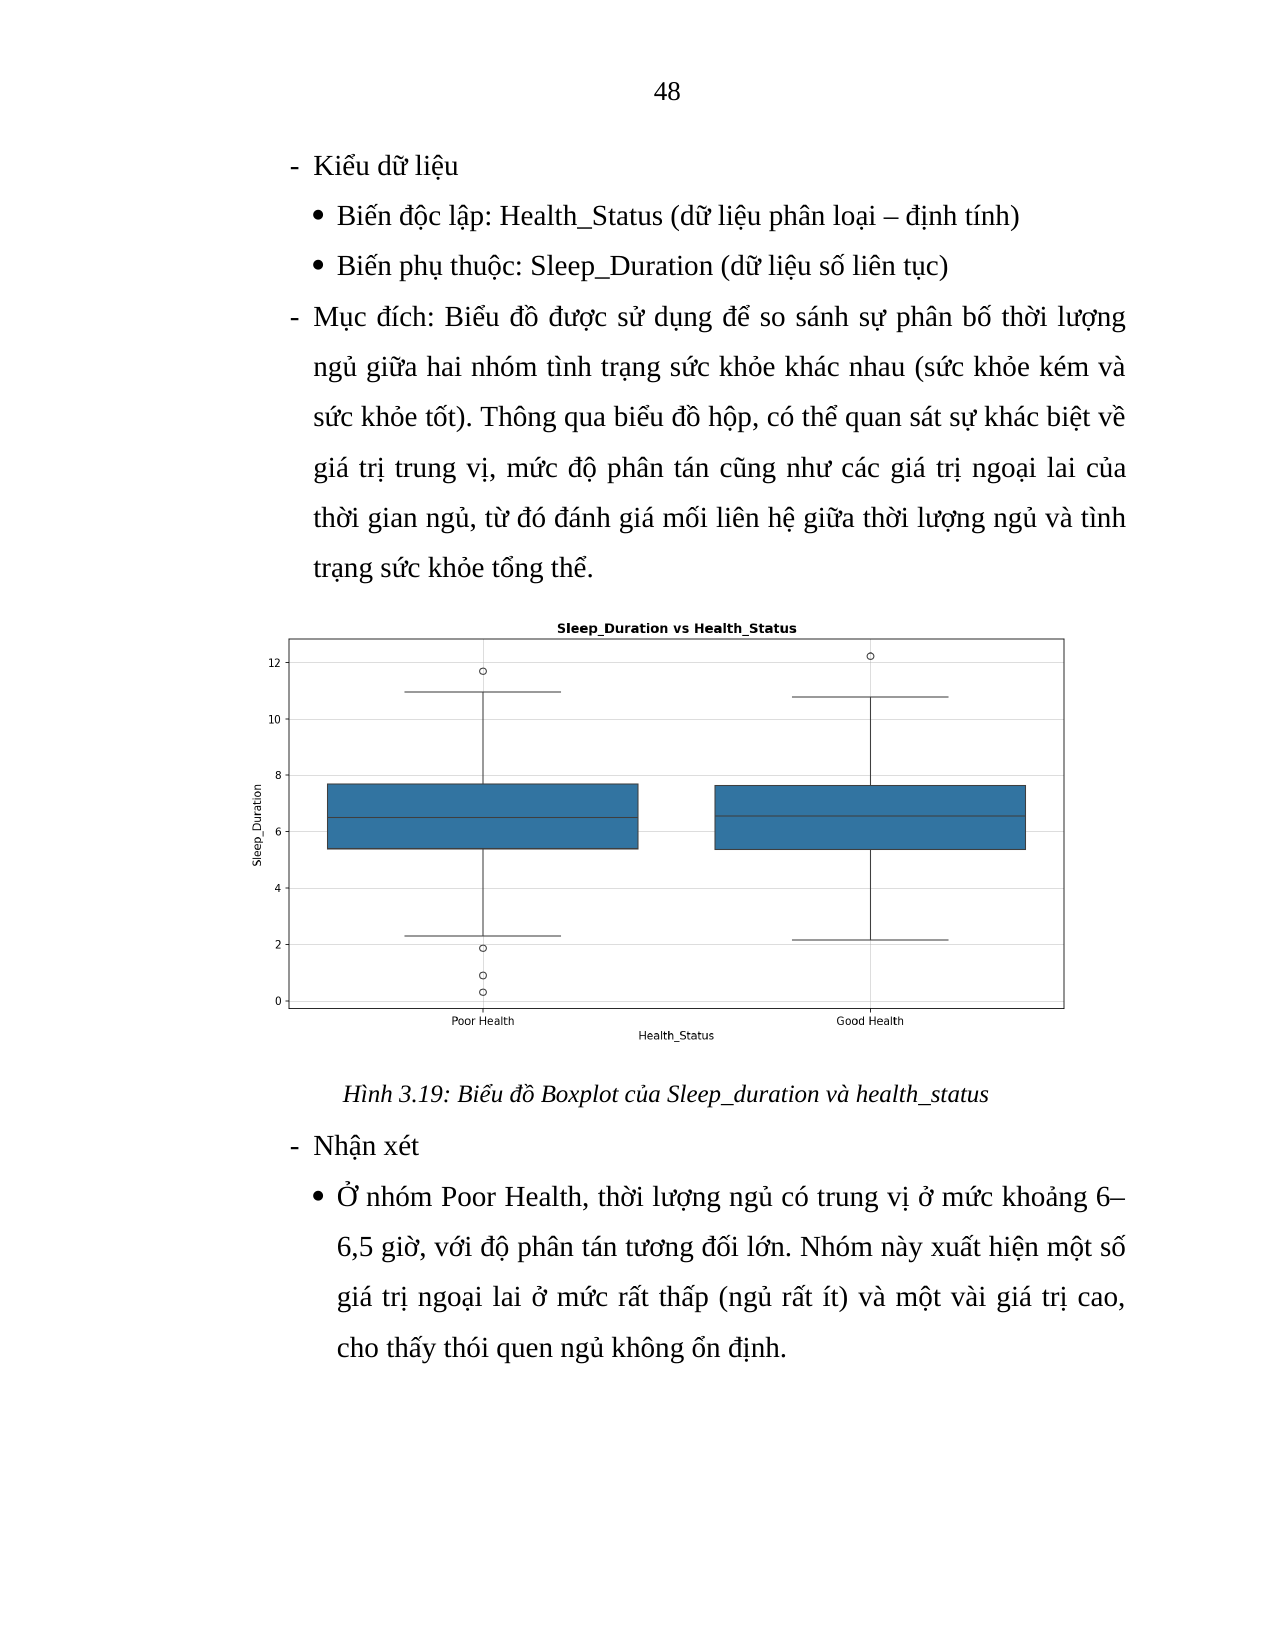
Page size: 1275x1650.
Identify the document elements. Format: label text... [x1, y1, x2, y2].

list Mục đích: Biểu đồ được sử dụng để so sánh sự phân bố thời lượng ngủ giữa hai nhóm tình trạng sức khỏe khác nhau (sức khỏe kém và sức khỏe tốt). Thông qua biểu đồ hộp, có thể quan sát sự khác biệt về giá trị trung vị, mức độ phân tán cũng như các giá trị ngoại lai của thời gian ngủ, từ đó đánh giá mối liên hệ giữa thời lượng ngủ và tình trạng sức khỏe tổng thể. [289, 299, 1127, 584]
picture [206, 607, 1157, 1057]
list Ở nhóm Poor Health, thời lượng ngủ có trung vị ở mức khoảng 6–6,5 giờ, với độ phân tán tương đối lớn. Nhóm này xuất hiện một số giá trị ngoại lai ở mức rất thấp (ngủ rất ít) và một vài giá trị cao, cho thấy thói quen ngủ không ổn định. [313, 1179, 1127, 1363]
list Biến độc lập: Health_Status (dữ liệu phân loại – định tính) [313, 198, 1127, 232]
list Biến phụ thuộc: Sleep_Duration (dữ liệu số liên tục) [313, 248, 1127, 282]
list Kiểu dữ liệu [289, 148, 1127, 181]
list Nhận xét [289, 1128, 1127, 1162]
